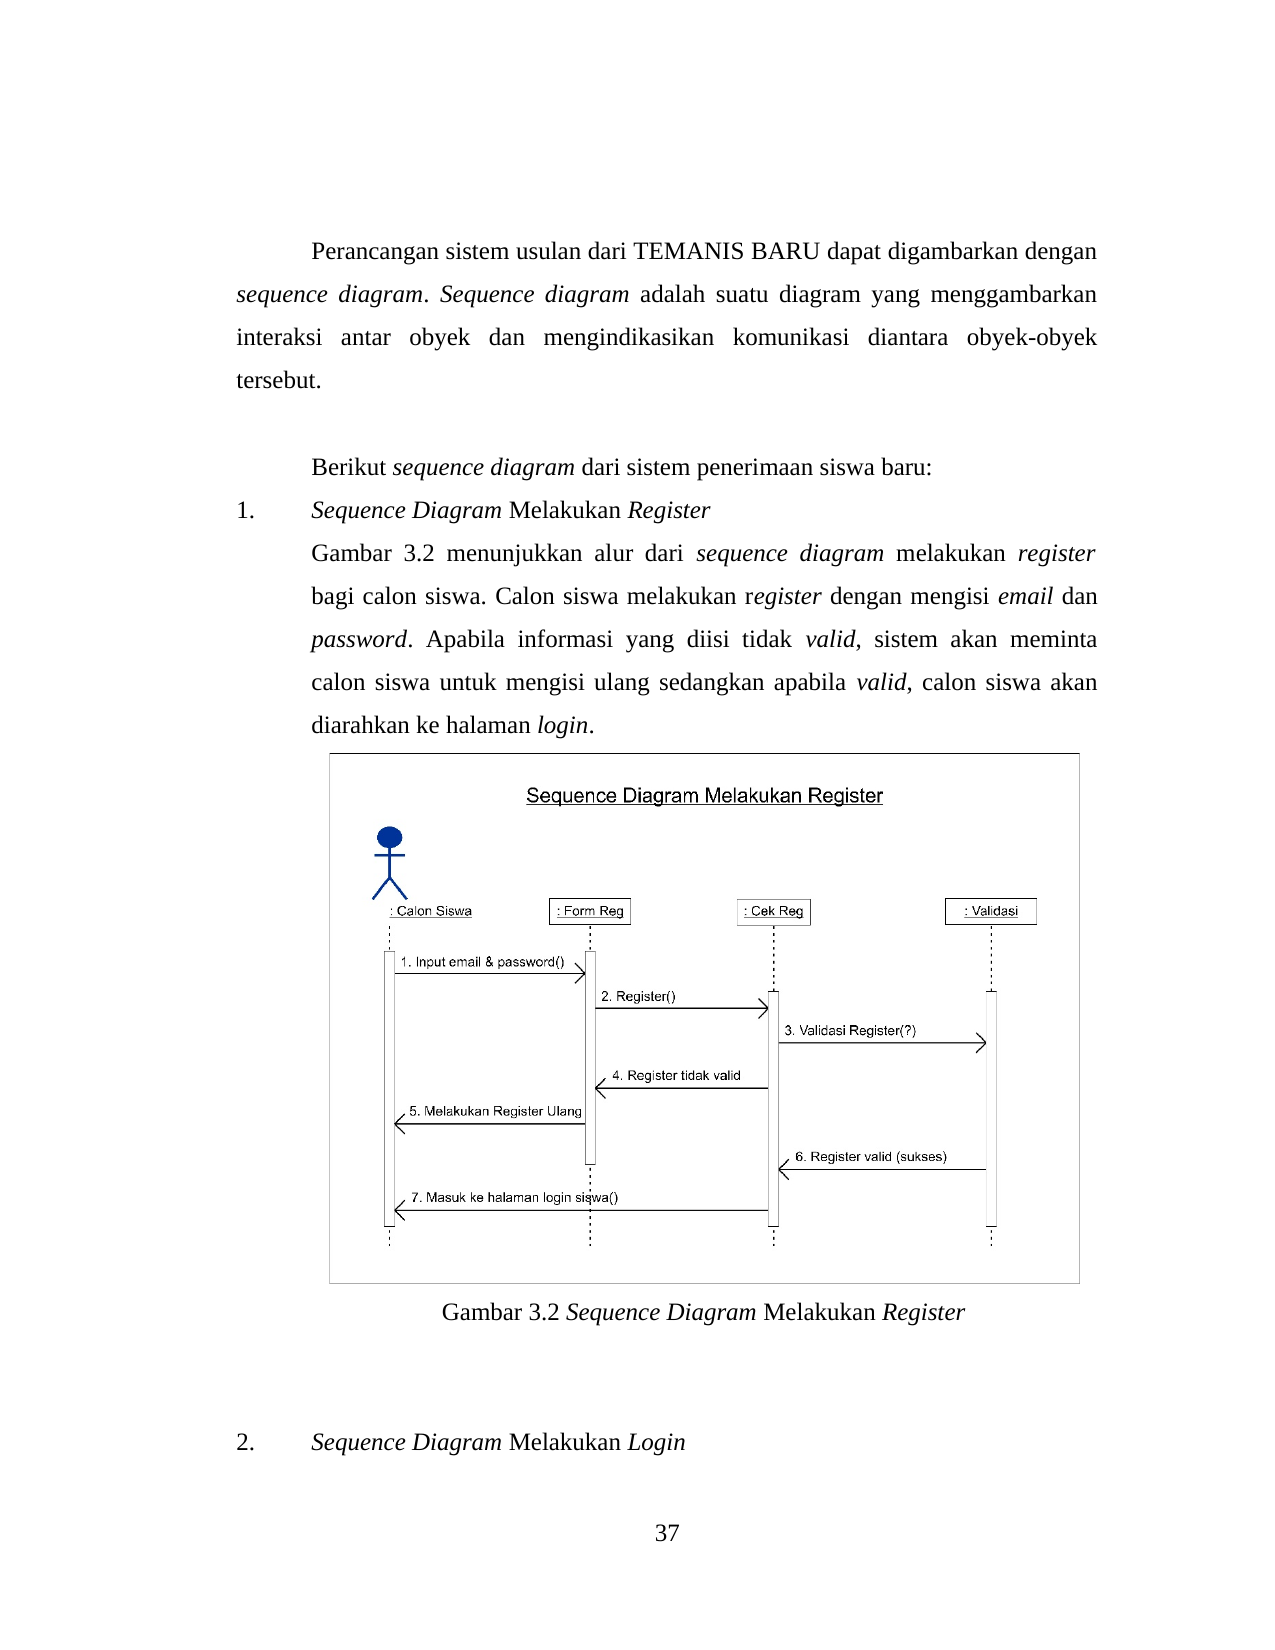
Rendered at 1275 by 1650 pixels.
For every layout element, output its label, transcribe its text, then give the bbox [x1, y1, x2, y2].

list Sequence Diagram Melakukan Register [236, 495, 1098, 524]
list Gambar 3.2 Sequence Diagram Melakukan Register [311, 1297, 1098, 1326]
list Gambar 3.2 menunjukkan alur dari sequence diagram melakukan register bagi calon siswa. Calon siswa melakukan register dengan mengisi email dan password. Apabila informasi yang diisi tidak valid, sistem akan meminta calon siswa untuk mengisi ulang sedangkan apabila valid, calon siswa akan diarahkan ke halaman login. [311, 538, 1098, 739]
picture [329, 753, 1080, 1284]
text Perancangan sistem usulan dari TEMANIS BARU dapat digambarkan dengan sequence diagram. Sequence diagram adalah suatu diagram yang menggambarkan interaksi antar obyek dan mengindikasikan komunikasi diantara obyek-obyek tersebut. [236, 236, 1098, 394]
text Berikut sequence diagram dari sistem penerimaan siswa baru: [236, 452, 1098, 481]
list Sequence Diagram Melakukan Login [236, 1427, 1098, 1455]
